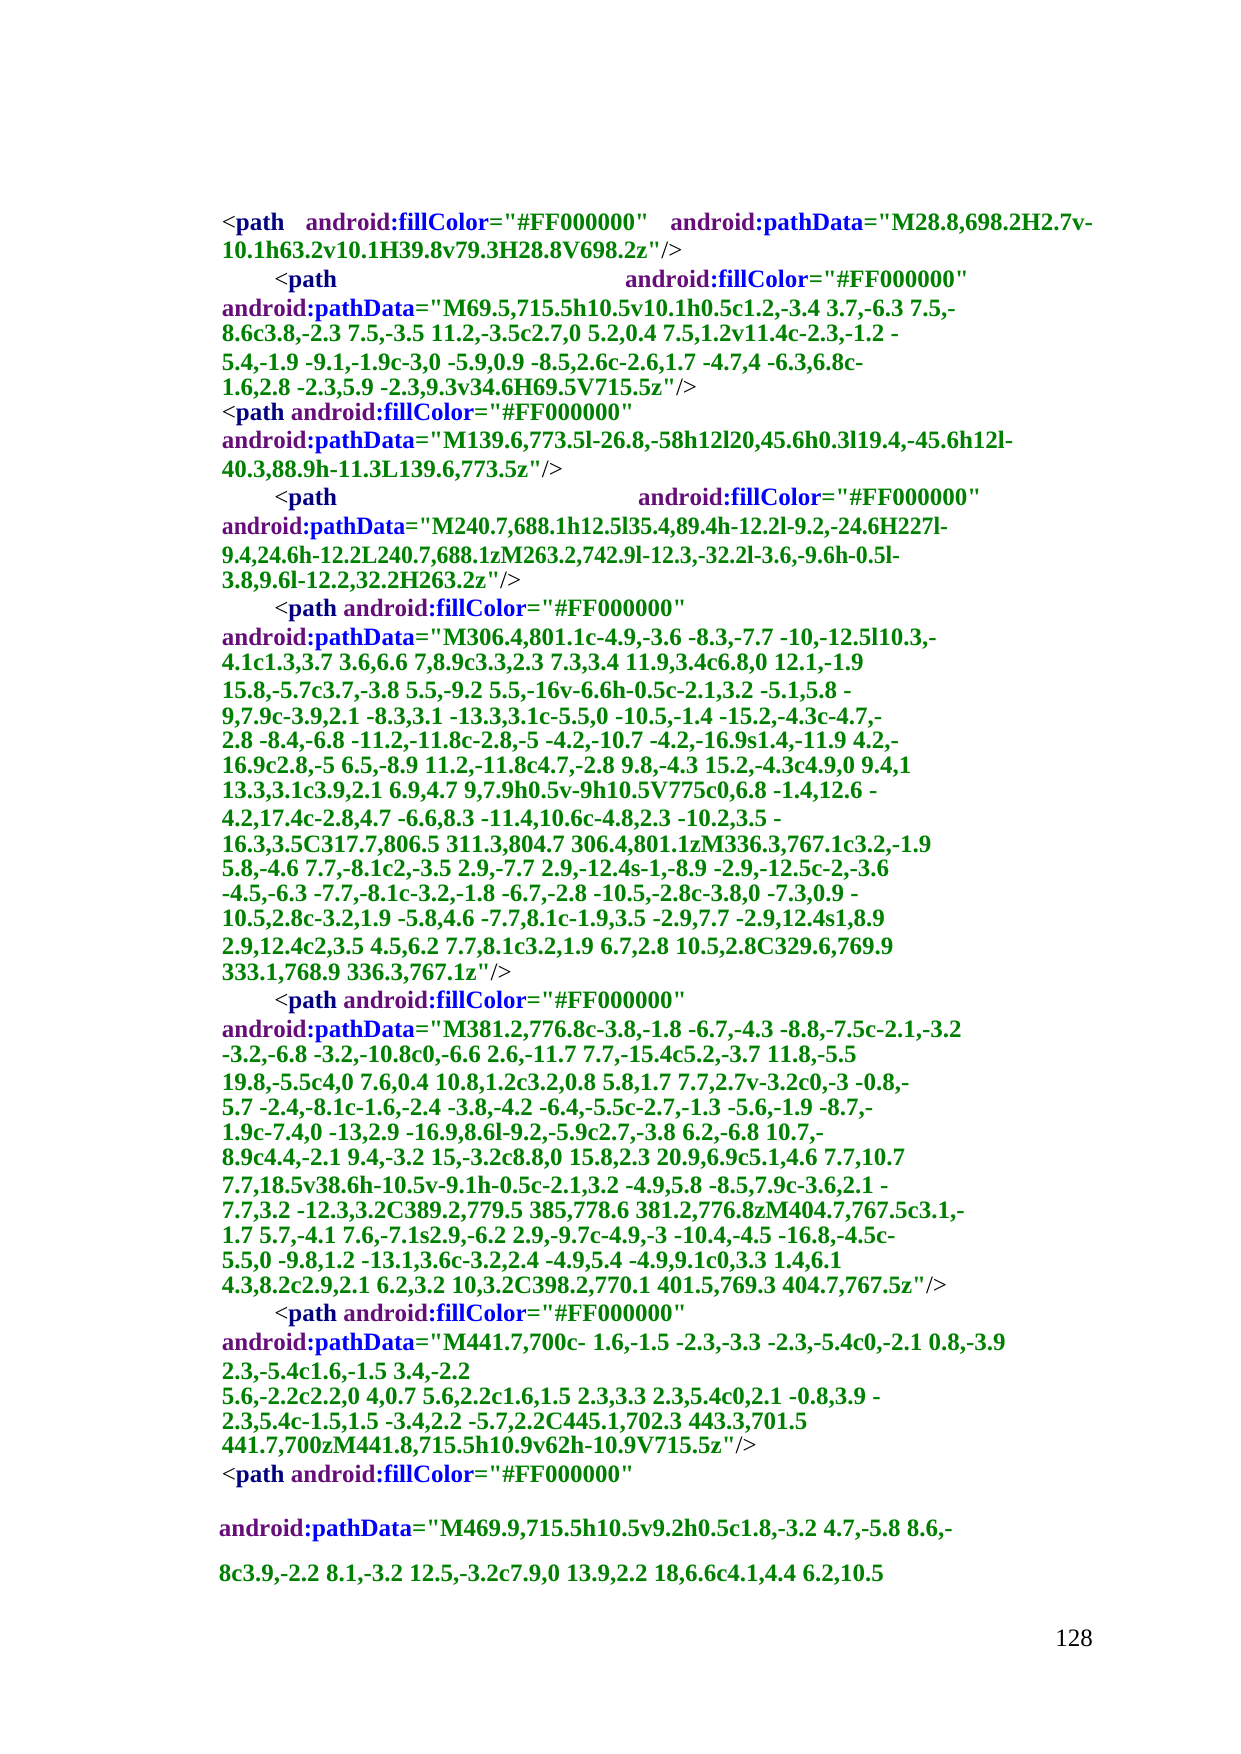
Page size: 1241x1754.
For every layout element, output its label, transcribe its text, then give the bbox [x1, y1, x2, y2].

text 4.3,8.2c2.9,2.1 6.2,3.2 10,3.2C398.2,770.1 401.5,769.3 404.7,767.5z"/> [222, 1273, 1092, 1298]
text <path android:fillColor="#FF000000" android:pathData="M240.7,688.1h12.5l35.4,89.4h-12.2l-9.2,-24.6H227l- 9.4,24.6h-12.2L240.7,688.1zM263.2,742.9l-12.3,-32.2l-3.6,-9.6h-0.5l- [222, 482, 981, 569]
text 5.5,0 -9.8,1.2 -13.1,3.6c-3.2,2.4 -4.9,5.4 -4.9,9.1c0,3.3 1.4,6.1 [222, 1249, 1092, 1273]
text android:pathData="M139.6,773.5l-26.8,-58h12l20,45.6h0.3l19.4,-45.6h12l- 40.3,88.9h-11.3L139.6,773.5z"/> [222, 425, 1021, 482]
text <path android:fillColor="#FF000000" android:pathData="M69.5,715.5h10.5v10.1h0.5c1.2,-3.4 3.7,-6.3 7.5,- [222, 264, 968, 322]
text 1.7 5.7,-4.1 7.6,-7.1s2.9,-6.2 2.9,-9.7c-4.9,-3 -10.4,-4.5 -16.8,-4.5c- [222, 1224, 1092, 1249]
text 15.8,-5.7c3.7,-3.8 5.5,-9.2 5.5,-16v-6.6h-0.5c-2.1,3.2 -5.1,5.8 - [222, 676, 1092, 704]
text 2.9,12.4c2,3.5 4.5,6.2 7.7,8.1c3.2,1.9 6.7,2.8 10.5,2.8C329.6,769.9 [222, 931, 1092, 960]
text 8.9c4.4,-2.1 9.4,-3.2 15,-3.2c8.8,0 15.8,2.3 20.9,6.9c5.1,4.6 7.7,10.7 [222, 1146, 1092, 1170]
text 1.6,2.8 -2.3,5.9 -2.3,9.3v34.6H69.5V715.5z"/> [222, 375, 1092, 400]
text 8c3.9,-2.2 8.1,-3.2 12.5,-3.2c7.9,0 13.9,2.2 18,6.6c4.1,4.4 6.2,10.5 [219, 1558, 1092, 1586]
text 16.9c2.8,-5 6.5,-8.9 11.2,-11.8c4.7,-2.8 9.8,-4.3 15.2,-4.3c4.9,0 9.4,1 [222, 754, 1092, 779]
text 7.7,18.5v38.6h-10.5v-9.1h-0.5c-2.1,3.2 -4.9,5.8 -8.5,7.9c-3.6,2.1 - [222, 1170, 1092, 1199]
text android:pathData="M469.9,715.5h10.5v9.2h0.5c1.8,-3.2 4.7,-5.8 8.6,- [219, 1516, 1092, 1541]
text 5.8,-4.6 7.7,-8.1c2,-3.5 2.9,-7.7 2.9,-12.4s-1,-8.9 -2.9,-12.5c-2,-3.6 [222, 857, 1092, 882]
text 2.3,5.4c-1.5,1.5 -3.4,2.2 -5.7,2.2C445.1,702.3 443.3,701.5 [222, 1409, 1092, 1434]
text <path android:fillColor="#FF000000" [222, 1459, 1092, 1488]
text 10.5,2.8c-3.2,1.9 -5.8,4.6 -7.7,8.1c-1.9,3.5 -2.9,7.7 -2.9,12.4s1,8.9 [222, 907, 1092, 931]
text 441.7,700zM441.8,715.5h10.9v62h-10.9V715.5z"/> [222, 1434, 1092, 1459]
text 4.2,17.4c-2.8,4.7 -6.6,8.3 -11.4,10.6c-4.8,2.3 -10.2,3.5 - [222, 803, 1092, 832]
text -3.2,-6.8 -3.2,-10.8c0,-6.6 2.6,-11.7 7.7,-15.4c5.2,-3.7 11.8,-5.5 [222, 1042, 1092, 1067]
text 5.4,-1.9 -9.1,-1.9c-3,0 -5.9,0.9 -8.5,2.6c-2.6,1.7 -4.7,4 -6.3,6.8c- [222, 347, 1092, 375]
text 5.7 -2.4,-8.1c-1.6,-2.4 -3.8,-4.2 -6.4,-5.5c-2.7,-1.3 -5.6,-1.9 -8.7,- [222, 1096, 1092, 1121]
text 13.3,3.1c3.9,2.1 6.9,4.7 9,7.9h0.5v-9h10.5V775c0,6.8 -1.4,12.6 - [222, 779, 1092, 803]
text -4.5,-6.3 -7.7,-8.1c-3.2,-1.8 -6.7,-2.8 -10.5,-2.8c-3.8,0 -7.3,0.9 - [222, 882, 1092, 907]
text 3.8,9.6l-12.2,32.2H263.2z"/> [222, 569, 1092, 593]
text 9,7.9c-3.9,2.1 -8.3,3.1 -13.3,3.1c-5.5,0 -10.5,-1.4 -15.2,-4.3c-4.7,- [222, 704, 1092, 729]
text 2.8 -8.4,-6.8 -11.2,-11.8c-2.8,-5 -4.2,-10.7 -4.2,-16.9s1.4,-11.9 4.2,- [222, 729, 1092, 754]
text <path android:fillColor="#FF000000" android:pathData="M306.4,801.1c-4.9,-3.6 -8.3,-7.7 -10,-12.5l10.3,- [222, 593, 968, 651]
text 19.8,-5.5c4,0 7.6,0.4 10.8,1.2c3.2,0.8 5.8,1.7 7.7,2.7v-3.2c0,-3 -0.8,- [222, 1067, 1092, 1096]
text <path android:fillColor="#FF000000" android:pathData="M381.2,776.8c-3.8,-1.8 -6.7,-4.3 -8.8,-7.5c-2.1,-3.2 [222, 985, 1007, 1042]
text 4.1c1.3,3.7 3.6,6.6 7,8.9c3.3,2.3 7.3,3.4 11.9,3.4c6.8,0 12.1,-1.9 [222, 651, 1092, 676]
text 16.3,3.5C317.7,806.5 311.3,804.7 306.4,801.1zM336.3,767.1c3.2,-1.9 [222, 832, 1092, 857]
text 5.6,-2.2c2.2,0 4,0.7 5.6,2.2c1.6,1.5 2.3,3.3 2.3,5.4c0,2.1 -0.8,3.9 - [222, 1384, 1092, 1409]
text 8.6c3.8,-2.3 7.5,-3.5 11.2,-3.5c2.7,0 5.2,0.4 7.5,1.2v11.4c-2.3,-1.2 - [222, 322, 1092, 347]
text <path android:fillColor="#FF000000" [222, 400, 1092, 425]
text 333.1,768.9 336.3,767.1z"/> [222, 960, 1092, 985]
text <path android:fillColor="#FF000000" android:pathData="M441.7,700c- 1.6,-1.5 -2.3,-3.3 -2.3,-5.4c0,-2.1 0.8,-3.9 2.3,-5.4c1.6,-1.5 3.4,-2.2 [222, 1298, 1021, 1384]
text <path android:fillColor="#FF000000" android:pathData="M28.8,698.2H2.7v- 10.1h63.2v10.1H39.8v79.3H28.8V698.2z"/> [222, 207, 1093, 264]
text 7.7,3.2 -12.3,3.2C389.2,779.5 385,778.6 381.2,776.8zM404.7,767.5c3.1,- [222, 1199, 1092, 1224]
text 1.9c-7.4,0 -13,2.9 -16.9,8.6l-9.2,-5.9c2.7,-3.8 6.2,-6.8 10.7,- [222, 1121, 1092, 1146]
